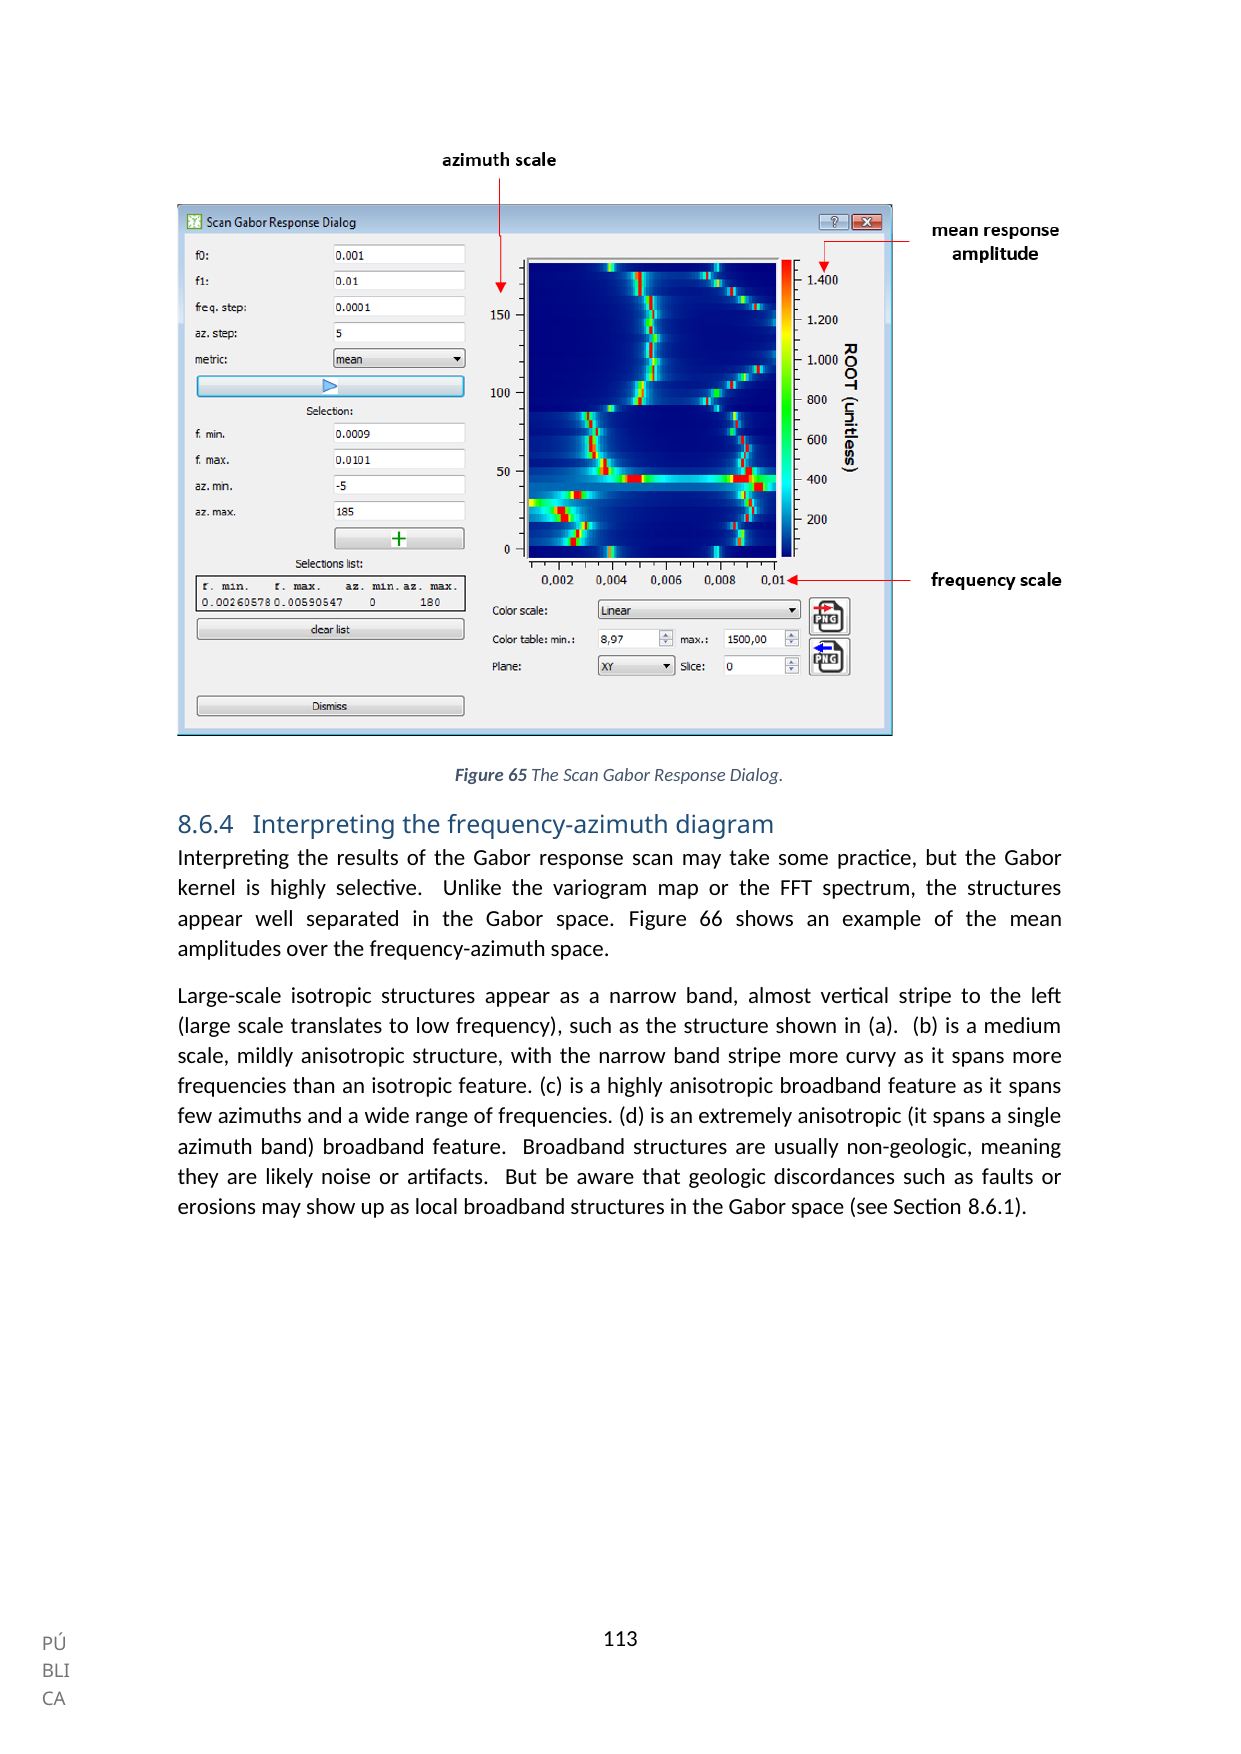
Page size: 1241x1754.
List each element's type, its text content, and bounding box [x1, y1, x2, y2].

text Interpreting the results of the Gabor response scan may take some practice, but the Gabor kernel is highly selective. Unlike the variogram map or the FFT spectrum, the structures appear well separated in the Gabor space. Figure 65 shows an example of the mean amplitudes over the frequency-azimuth space. [177, 843, 1063, 962]
picture [177, 147, 1063, 744]
text Large-scale isotropic structures appear as a narrow band, almost vertical stripe to the left (large scale translates to low frequency), such as the structure shown in (a). (b) is a medium scale, mildly anisotropic structure, with the narrow band stripe more curvy as it spans more frequencies than an isotropic feature. (c) is a highly anisotropic broadband feature as it spans few azimuths and a wide range of frequencies. (d) is an extremely anisotropic (it spans a single azimuth band) broadband feature. Broadband structures are usually non-geologic, meaning they are likely noise or artifacts. But be aware that geologic discordances such as faults or erosions may show up as local broadband structures in the Gabor space (see Section 8.6.1). [177, 981, 1063, 1220]
subtitle Interpreting the frequency-azimuth diagram [177, 807, 1063, 841]
text Figure 65 The Scan Gabor Response Dialog. [177, 763, 1063, 786]
